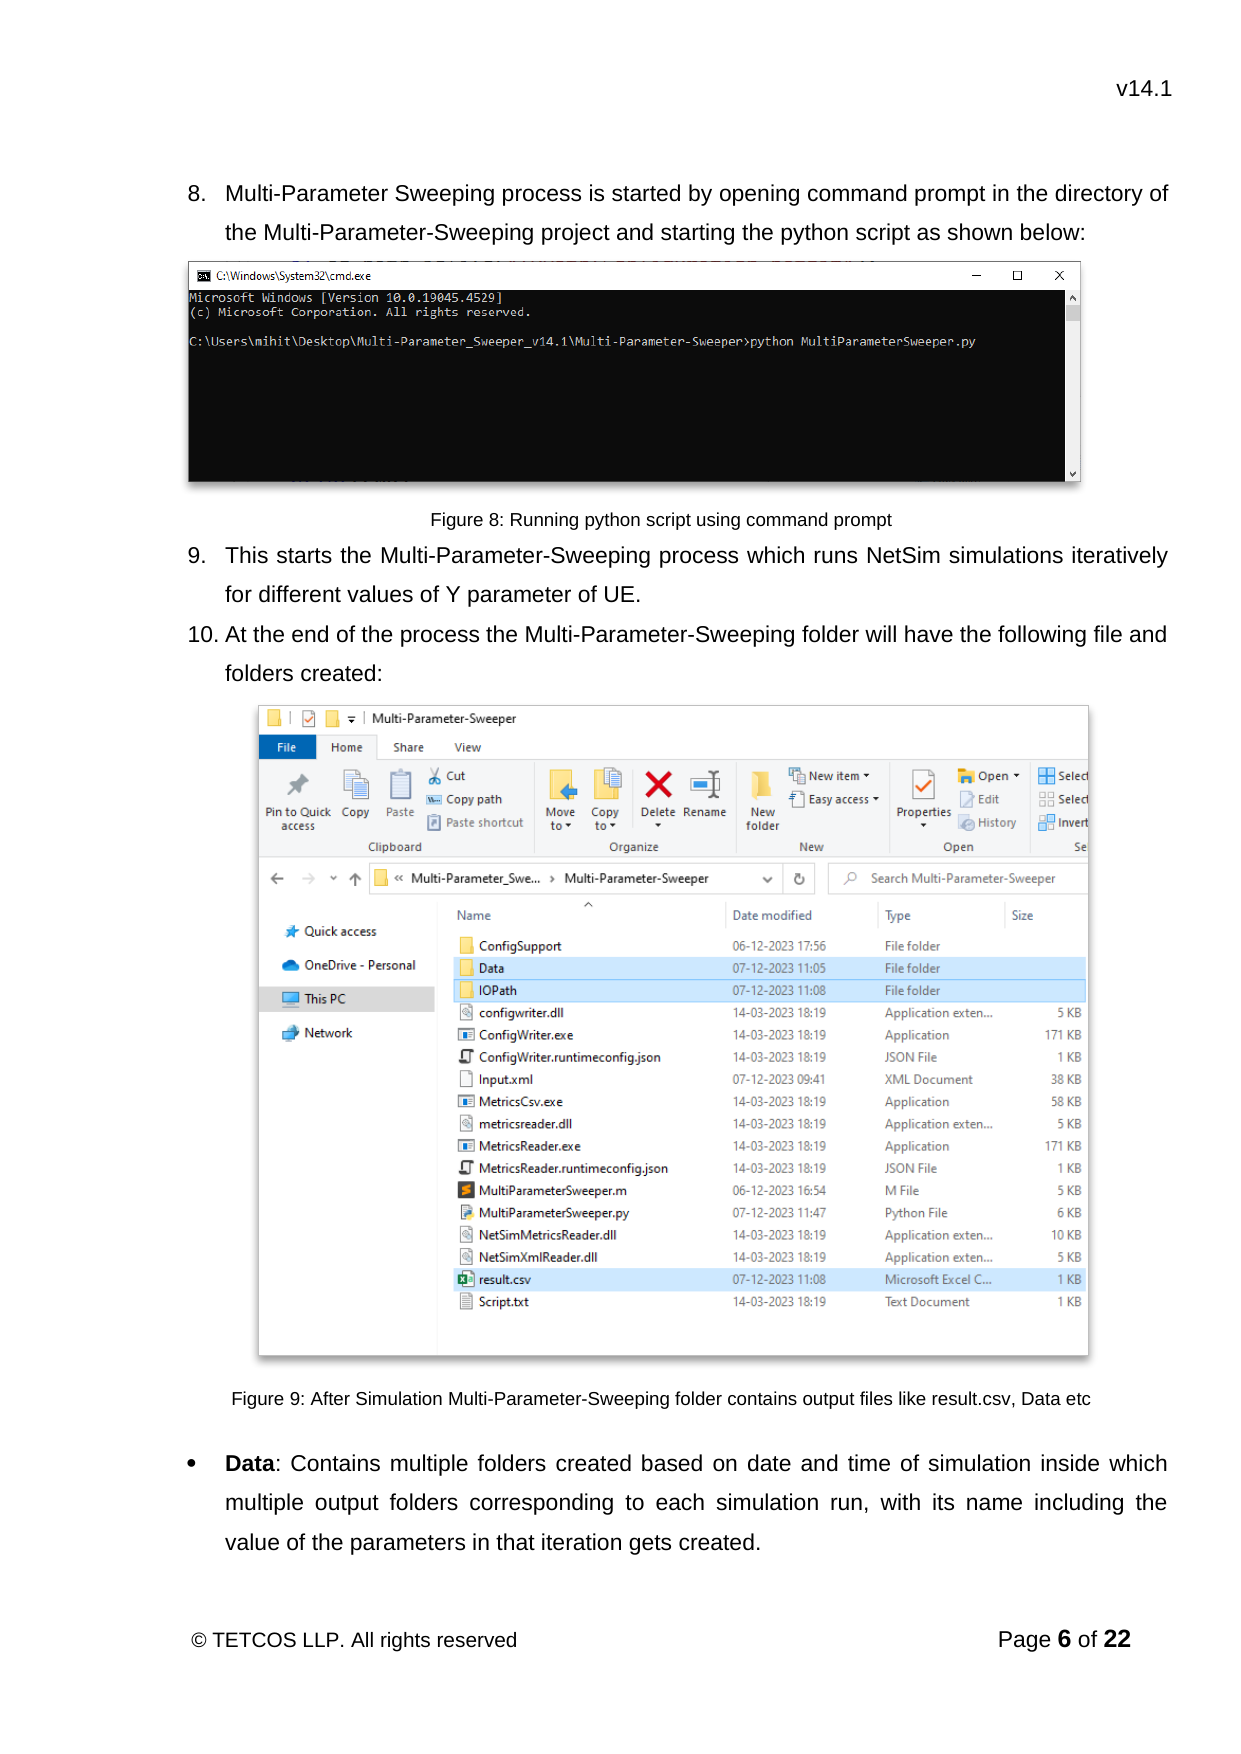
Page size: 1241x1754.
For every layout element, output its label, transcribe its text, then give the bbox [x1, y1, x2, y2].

picture [188, 261, 1081, 482]
list Data: Contains multiple folders created based on date and time of simulation inside which multiple output folders corresponding to each simulation run, with its name including the value of the parameters in that iteration gets created. [187, 1449, 1169, 1555]
list This starts the Multi-Parameter-Sweeping process which runs NetSim simulations iteratively for different values of Y parameter of UE. [187, 542, 1169, 607]
text Figure 8: Running python script using command prompt [150, 509, 1172, 531]
picture [259, 706, 1088, 1355]
text Figure 9: After Simulation Multi-Parameter-Sweeping folder contains output files like result.csv, Data etc [150, 1388, 1172, 1409]
list Multi-Parameter Sweeping process is started by opening command prompt in the directory of the Multi-Parameter-Sweeping project and starting the python script as shown below: [187, 179, 1169, 245]
list At the end of the process the Multi-Parameter-Sweeping folder will have the following file and folders created: [187, 621, 1169, 686]
